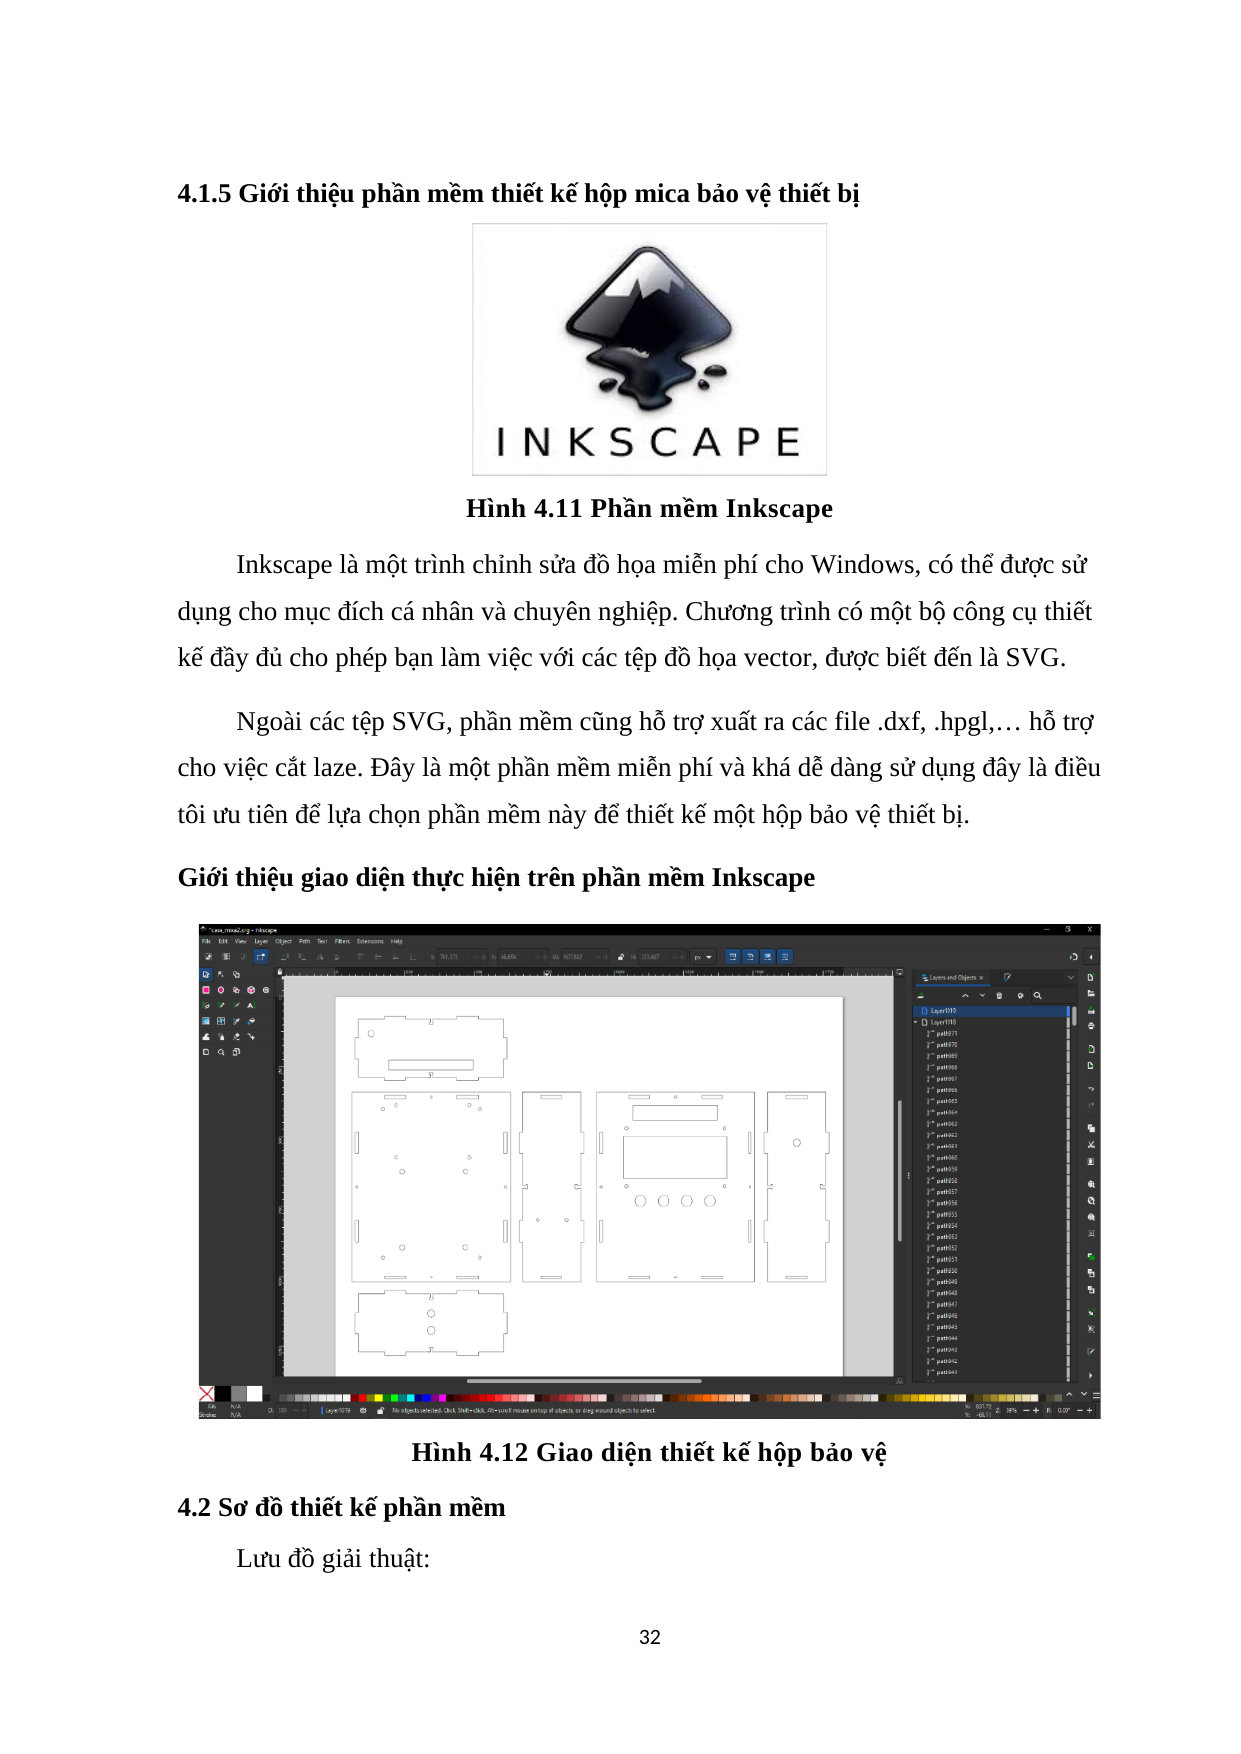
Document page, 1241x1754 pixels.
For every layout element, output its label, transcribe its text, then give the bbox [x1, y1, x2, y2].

text Lưu đồ giải thuật: [177, 1542, 1122, 1573]
subtitle 4.2 Sơ đồ thiết kế phần mềm [177, 1491, 1122, 1522]
text Inkscape là một trình chỉnh sửa đồ họa miễn phí cho Windows, có thể được sử dụng cho mục đích cá nhân và chuyên nghiệp. Chương trình có một bộ công cụ thiết kế đầy đủ cho phép bạn làm việc với các tệp đồ họa vector, được biết đến là SVG. [177, 548, 1122, 672]
subtitle Hình 4.12 Giao diện thiết kế hộp bảo vệ [177, 1436, 1122, 1467]
picture [472, 223, 828, 476]
text Giới thiệu giao diện thực hiện trên phần mềm Inkscape [177, 861, 1122, 892]
picture [198, 924, 1101, 1419]
subtitle 4.1.5 Giới thiệu phần mềm thiết kế hộp mica bảo vệ thiết bị [177, 177, 1122, 208]
text Ngoài các tệp SVG, phần mềm cũng hỗ trợ xuất ra các file .dxf, .hpgl,… hỗ trợ cho việc cắt laze. Đây là một phần mềm miễn phí và khá dễ dàng sử dụng đây là điều tôi ưu tiên để lựa chọn phần mềm này để thiết kế một hộp bảo vệ thiết bị. [177, 705, 1122, 829]
subtitle Hình 4.11 Phần mềm Inkscape [177, 492, 1122, 524]
